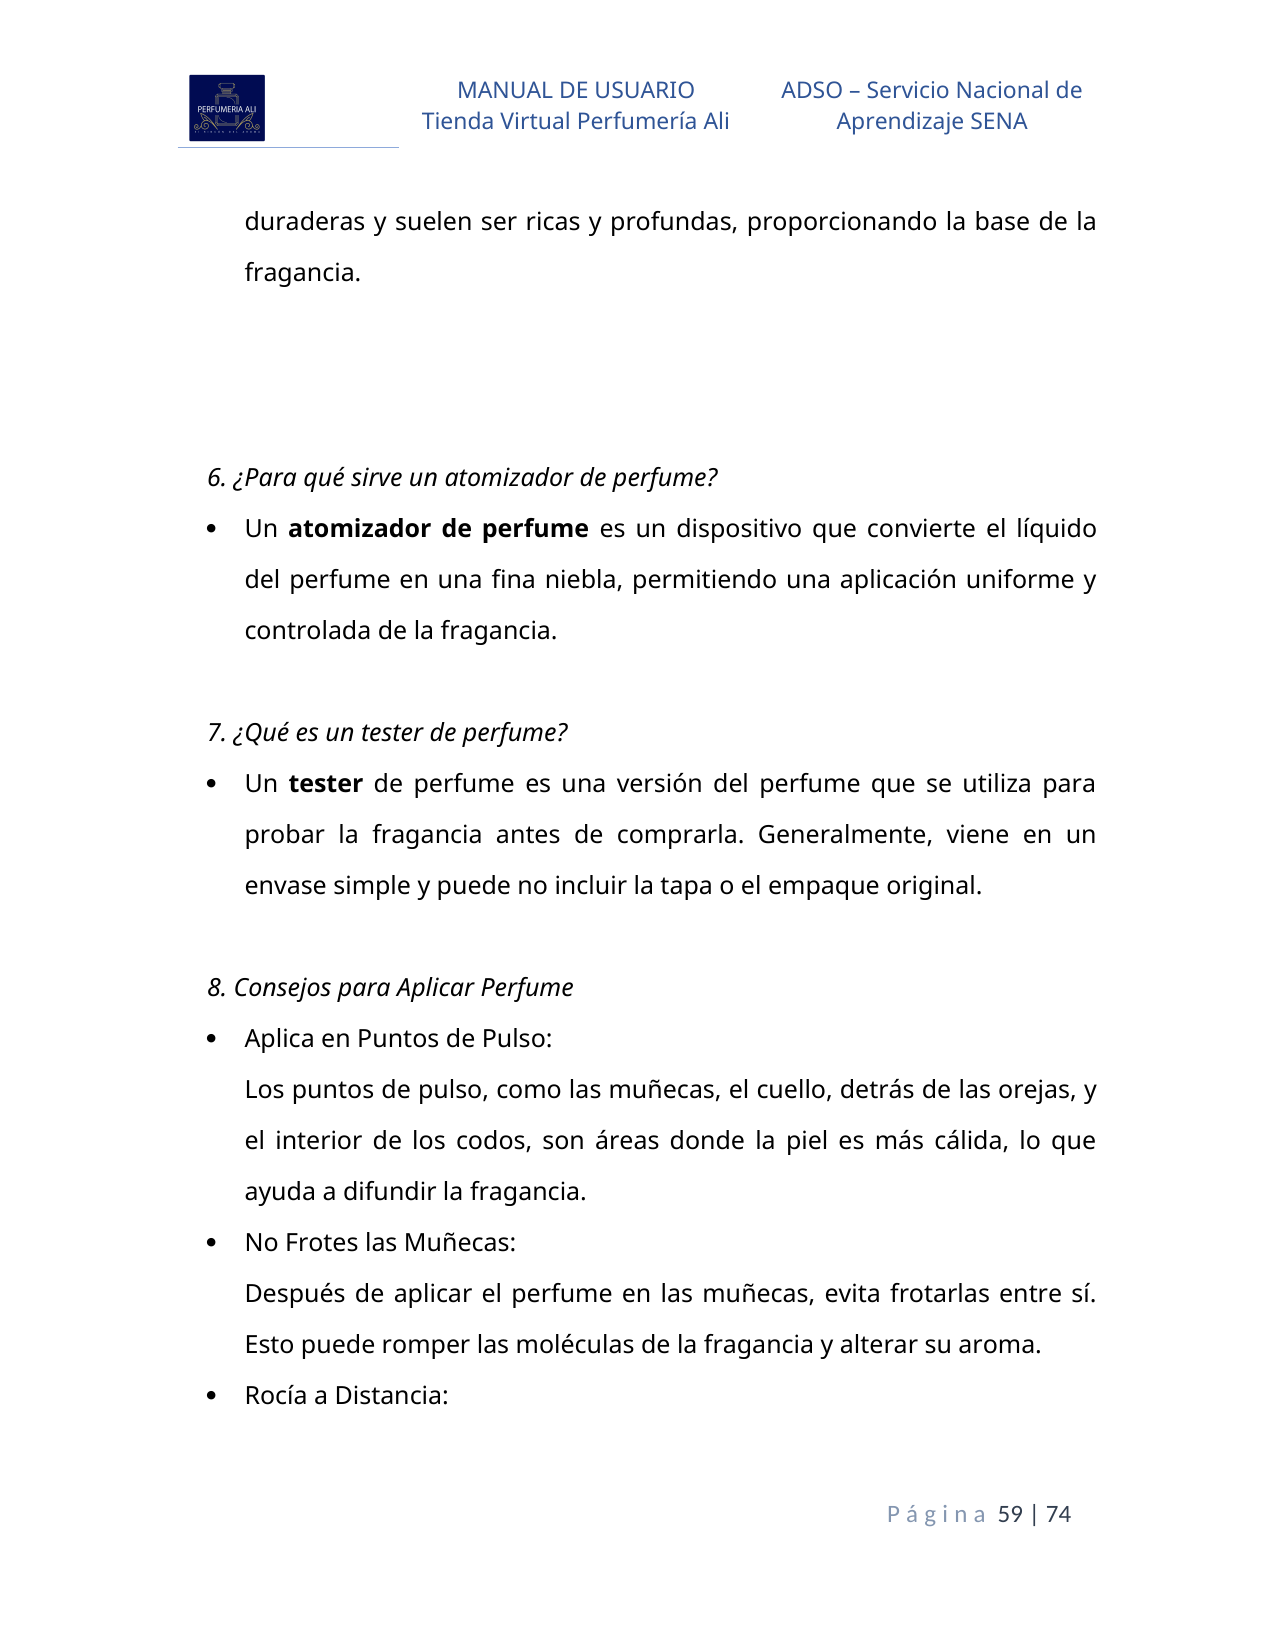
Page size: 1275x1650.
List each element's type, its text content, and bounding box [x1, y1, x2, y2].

list Un tester de perfume es una versión del perfume que se utiliza para probar la fragancia antes de comprarla. Generalmente, viene en un envase simple y puede no incluir la tapa o el empaque original. [207, 765, 1098, 902]
list Un atomizador de perfume es un dispositivo que convierte el líquido del perfume en una fina niebla, permitiendo una aplicación uniforme y controlada de la fragancia. [207, 510, 1098, 646]
list 6. ¿Para qué sirve un atomizador de perfume? [207, 459, 1098, 493]
list No Frotes las Muñecas: [207, 1225, 1098, 1259]
list Rocía a Distancia: [207, 1378, 1098, 1412]
list Aplica en Puntos de Pulso: [207, 1021, 1098, 1055]
list 7. ¿Qué es un tester de perfume? [207, 714, 1098, 748]
picture [188, 73, 266, 143]
list Después de aplicar el perfume en las muñecas, evita frotarlas entre sí. Esto puede romper las moléculas de la fragancia y alterar su aroma. [244, 1276, 1098, 1361]
list Los puntos de pulso, como las muñecas, el cuello, detrás de las orejas, y el interior de los codos, son áreas donde la piel es más cálida, lo que ayuda a difundir la fragancia. [244, 1072, 1098, 1208]
list 8. Consejos para Aplicar Perfume [207, 969, 1098, 1004]
